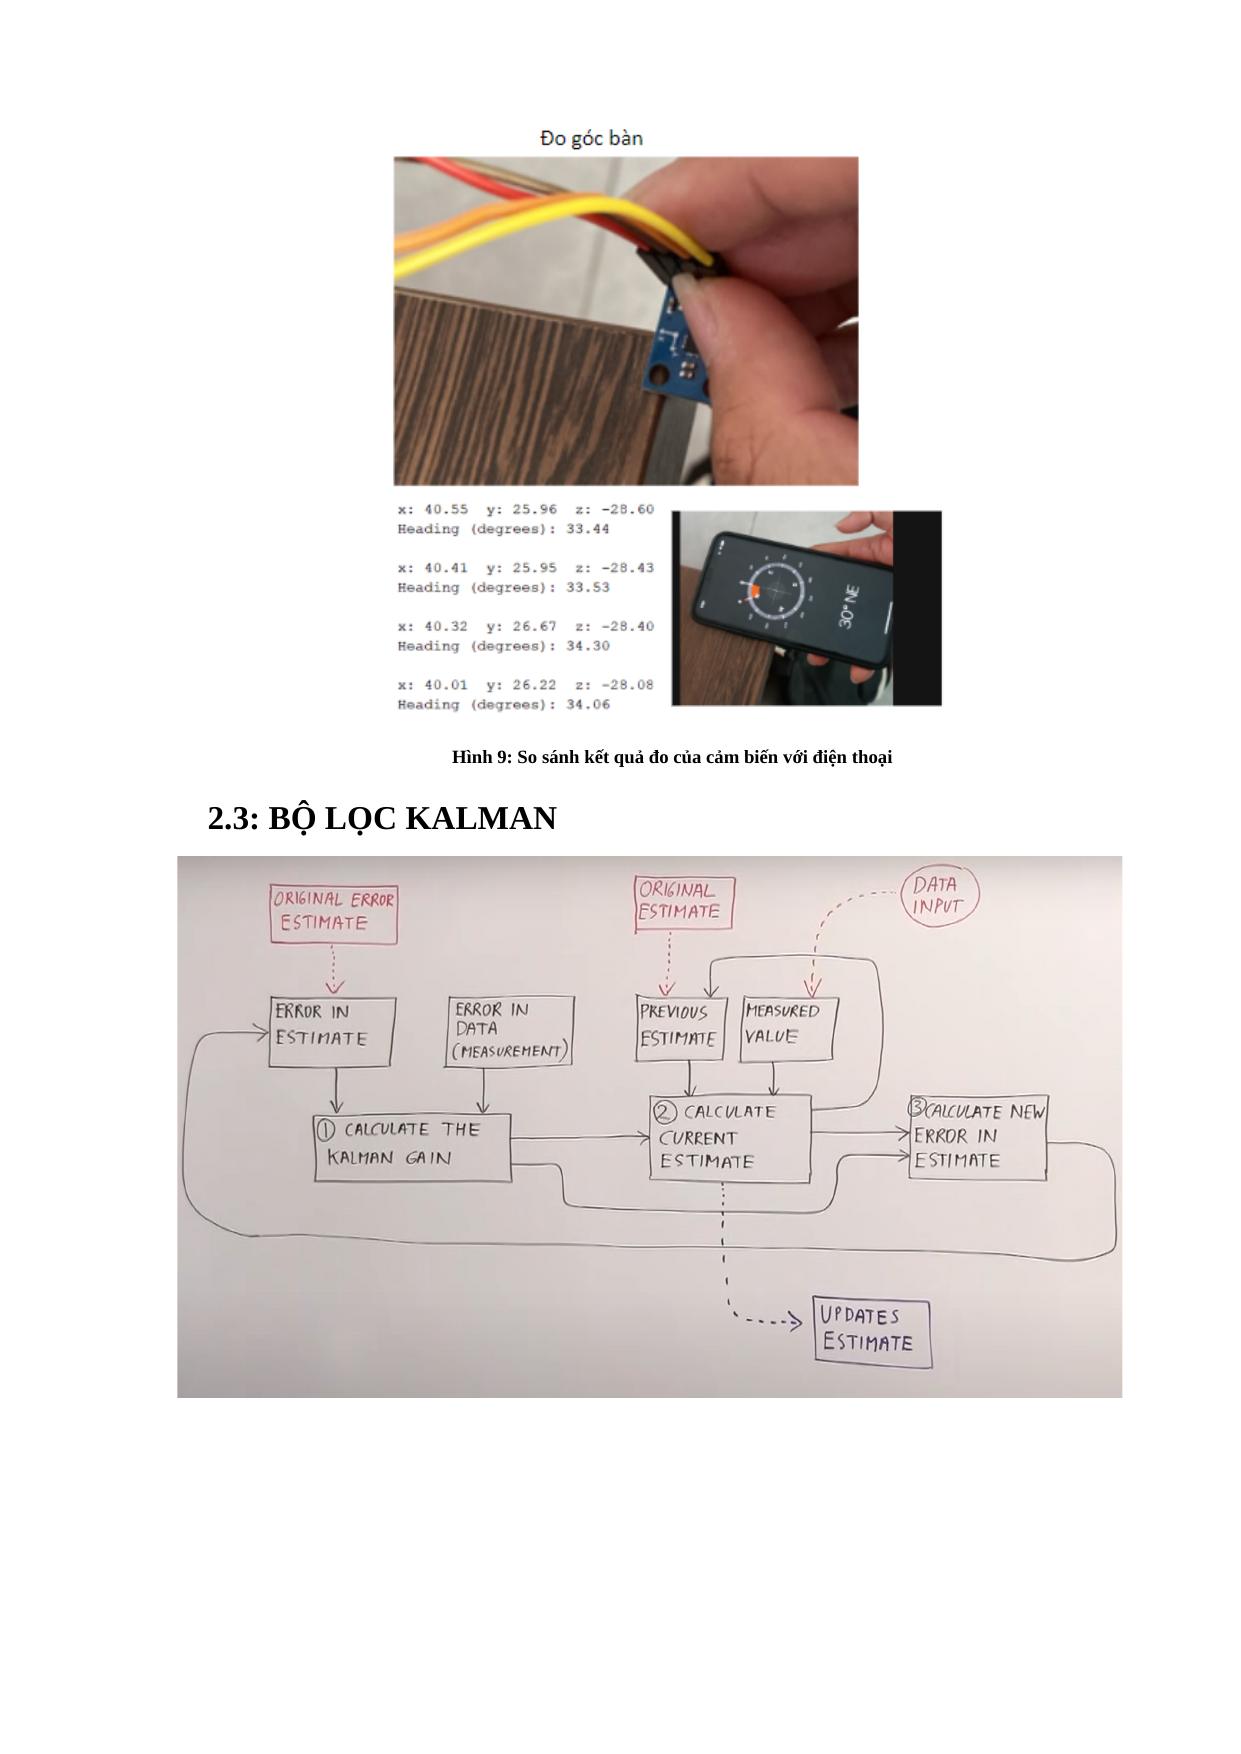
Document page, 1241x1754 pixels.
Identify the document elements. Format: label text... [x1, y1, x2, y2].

subtitle BỘ LỌC KALMAN [207, 799, 1122, 837]
picture [392, 118, 952, 714]
picture [177, 856, 1123, 1398]
text Hình 9: So sánh kết quả đo của cảm biến với điện thoại [177, 746, 1122, 767]
